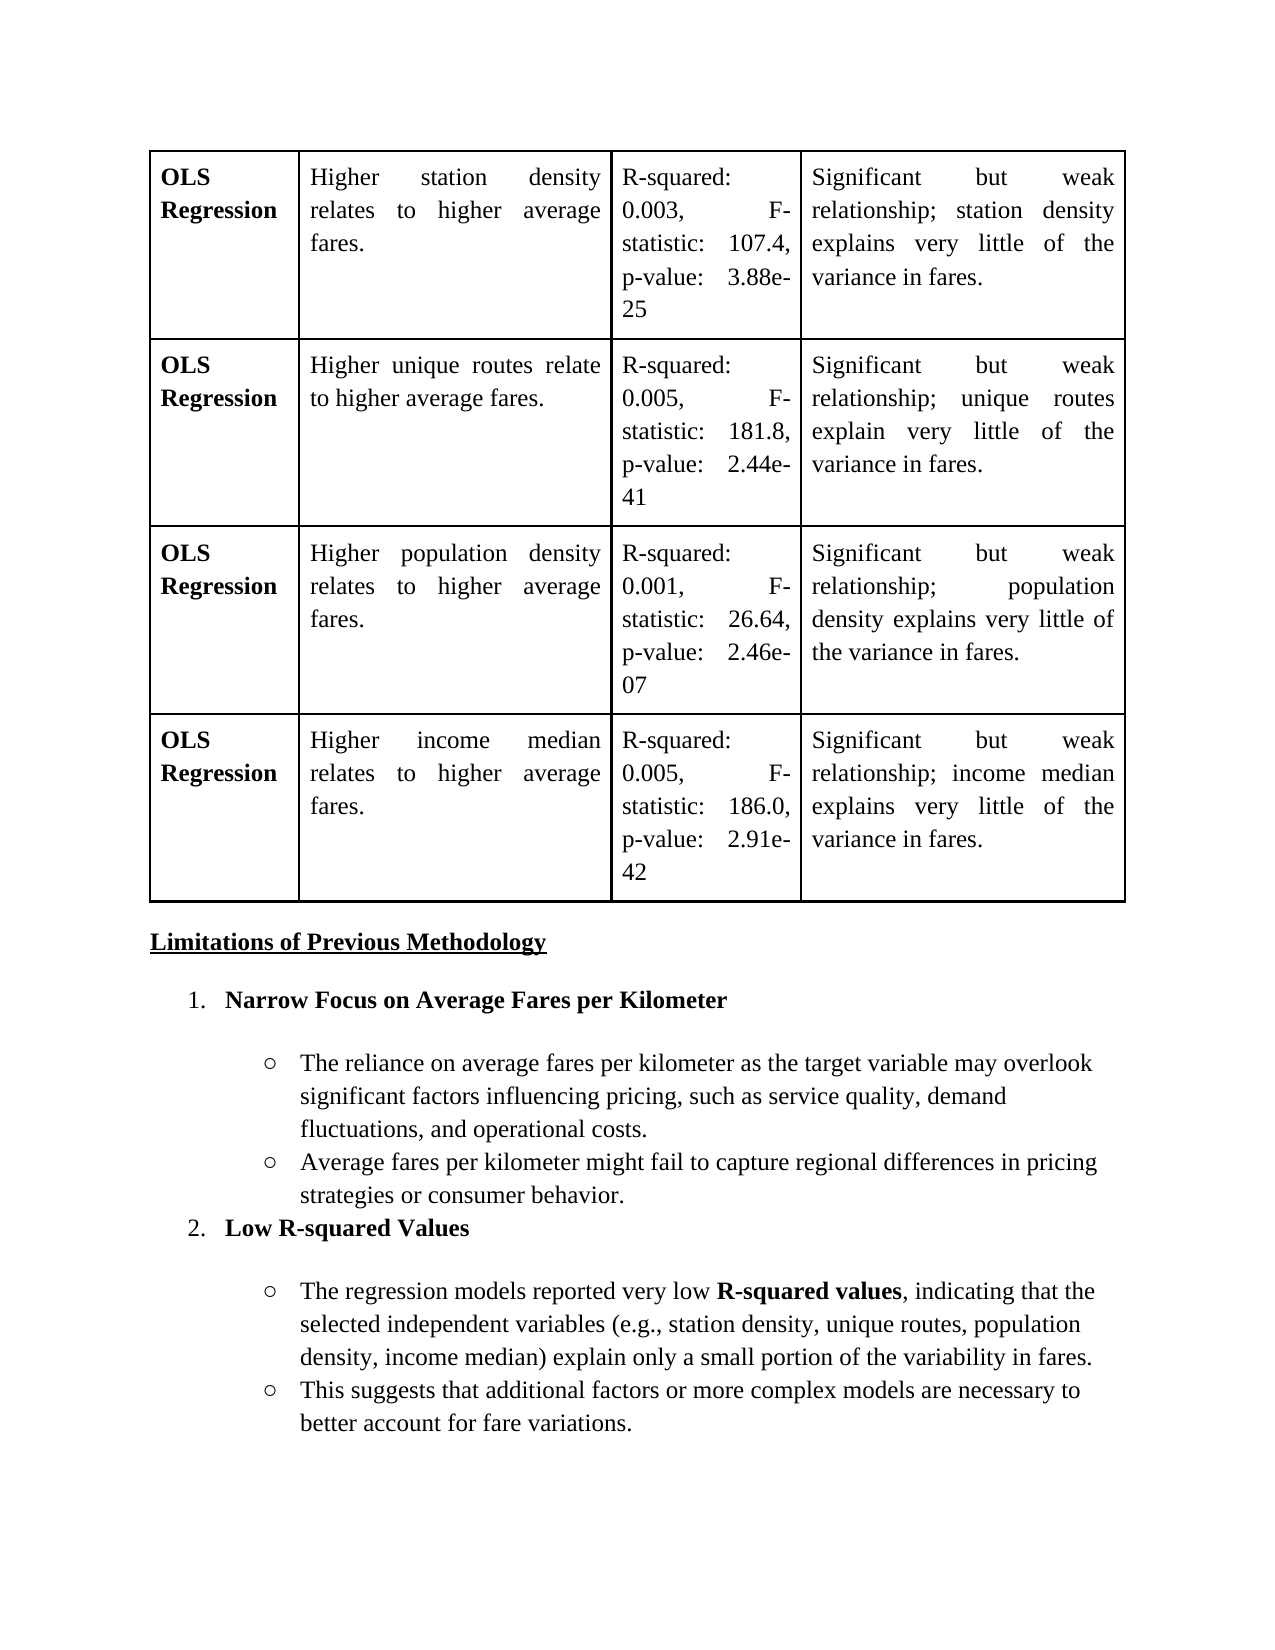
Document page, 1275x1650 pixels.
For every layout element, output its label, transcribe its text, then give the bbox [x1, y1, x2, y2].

table_cell Higher income median relates to higher average fares. [300, 715, 610, 900]
table_cell Significant but weak relationship; unique routes explain very little of the variance in fares. [802, 340, 1124, 525]
text Limitations of Previous Methodology [150, 927, 1125, 956]
table_cell Higher population density relates to higher average fares. [300, 527, 610, 713]
table_cell OLS Regression [151, 152, 298, 338]
table_cell R-squared: 0.005, F-statistic: 186.0, p-value: 2.91e-42 [613, 715, 800, 900]
table_cell Higher station density relates to higher average fares. [300, 152, 610, 338]
list Low R-squared Values [187, 1213, 1125, 1272]
table_cell Higher unique routes relate to higher average fares. [300, 340, 610, 525]
table_cell OLS Regression [151, 340, 298, 525]
table_cell Significant but weak relationship; population density explains very little of the variance in fares. [802, 527, 1124, 713]
table_cell OLS Regression [151, 715, 298, 900]
table_cell Significant but weak relationship; station density explains very little of the variance in fares. [802, 152, 1124, 338]
list Narrow Focus on Average Fares per Kilometer [187, 986, 1125, 1044]
table_cell OLS Regression [151, 527, 298, 713]
list This suggests that additional factors or more complex models are necessary to better account for fare variations. [262, 1375, 1125, 1437]
list The regression models reported very low R-squared values, indicating that the selected independent variables (e.g., station density, unique routes, population density, income median) explain only a small portion of the variability in fares. [262, 1276, 1125, 1371]
list Average fares per kilometer might fail to capture regional differences in pricing strategies or consumer behavior. [262, 1147, 1125, 1209]
table_cell Significant but weak relationship; income median explains very little of the variance in fares. [802, 715, 1124, 900]
table_cell R-squared: 0.001, F-statistic: 26.64, p-value: 2.46e-07 [613, 527, 800, 713]
list The reliance on average fares per kilometer as the target variable may overlook significant factors influencing pricing, such as service quality, demand fluctuations, and operational costs. [262, 1048, 1125, 1143]
table_cell R-squared: 0.003, F-statistic: 107.4, p-value: 3.88e-25 [613, 152, 800, 338]
table_cell R-squared: 0.005, F-statistic: 181.8, p-value: 2.44e-41 [613, 340, 800, 525]
